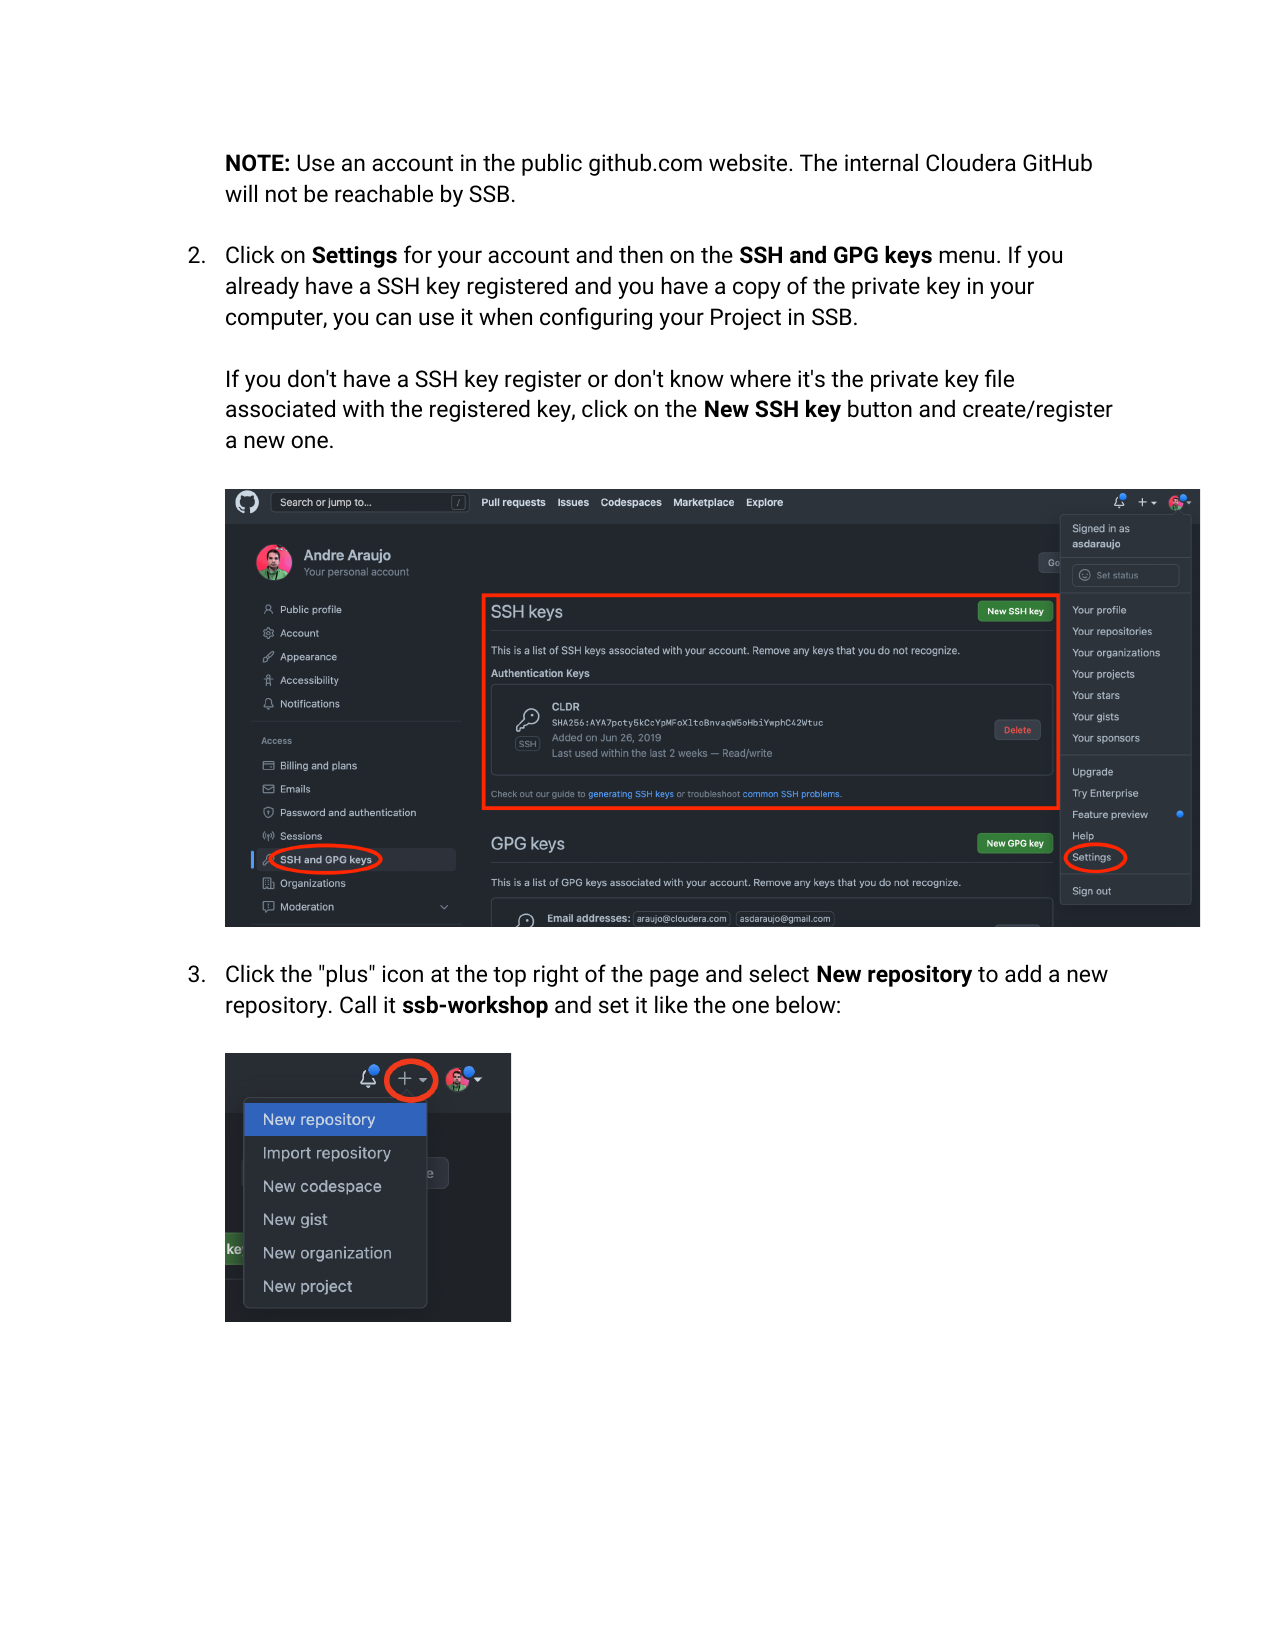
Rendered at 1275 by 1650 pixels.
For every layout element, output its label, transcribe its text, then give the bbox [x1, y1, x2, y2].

picture [225, 489, 1200, 927]
picture [225, 1053, 512, 1322]
text NOTE: Use an account in the public github.com website. The internal Cloudera GitHub will not be reachable by SSB. [225, 150, 1125, 208]
list Click the "plus" icon at the top right of the page and select New repository to add a new repository. Call it ssb-workshop and set it like the one below: [187, 961, 1125, 1352]
